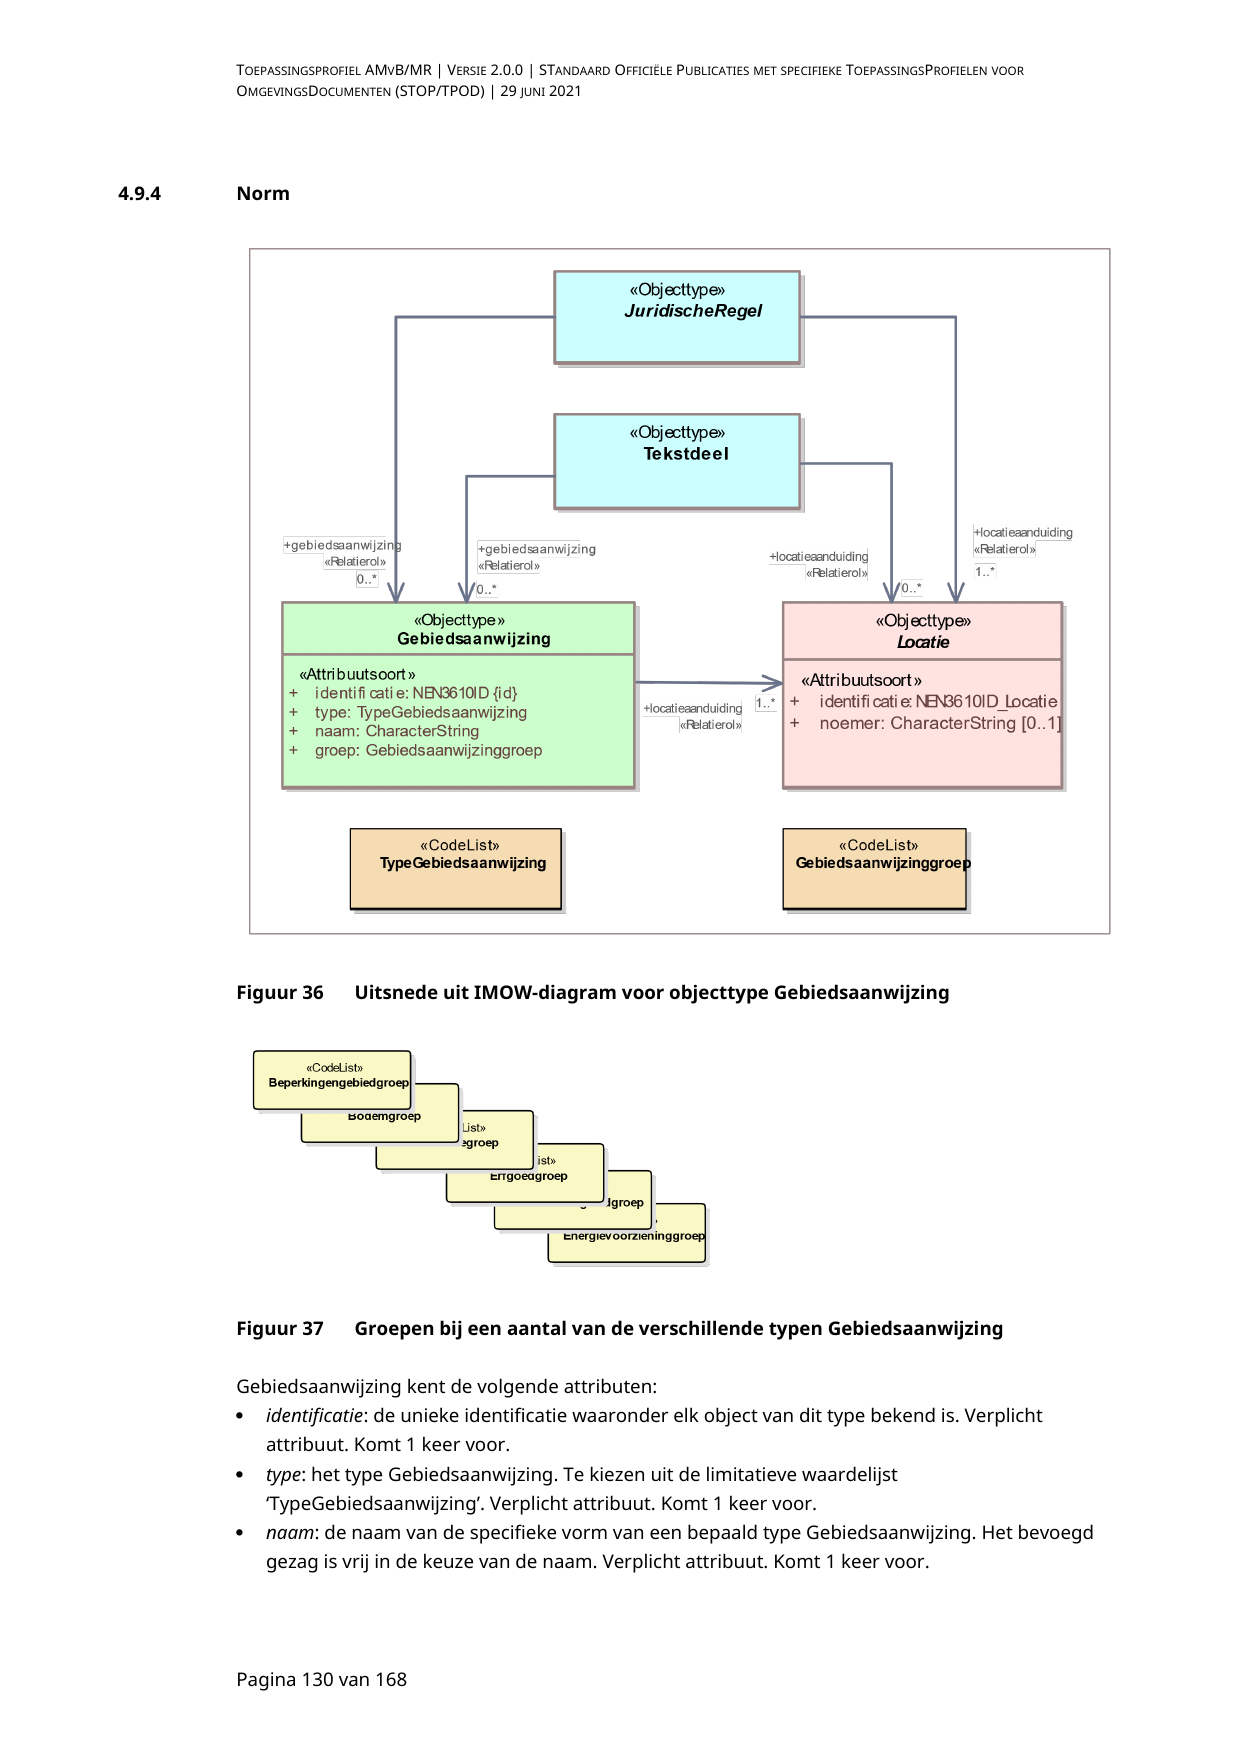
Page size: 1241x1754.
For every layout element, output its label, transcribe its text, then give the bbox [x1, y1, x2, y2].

text Gebiedsaanwijzing kent de volgende attributen: [236, 1370, 1122, 1399]
picture [236, 235, 1123, 947]
subtitle Norm [118, 177, 1122, 206]
text type: het type Gebiedsaanwijzing. Te kiezen uit de limitatieve waardelijst ‘TypeGebiedsaanwijzing’. Verplicht attribuut. Komt 1 keer voor. [236, 1458, 1122, 1516]
text Groepen bij een aantal van de verschillende typen Gebiedsaanwijzing [236, 1312, 1122, 1341]
text Uitsnede uit IMOW-diagram voor objecttype Gebiedsaanwijzing [236, 976, 1122, 1005]
text identificatie: de unieke identificatie waaronder elk object van dit type bekend is. Verplicht attribuut. Komt 1 keer voor. [236, 1399, 1122, 1458]
picture [236, 1034, 727, 1283]
text naam: de naam van de specifieke vorm van een bepaald type Gebiedsaanwijzing. Het bevoegd gezag is vrij in de keuze van de naam. Verplicht attribuut. Komt 1 keer voor. [236, 1516, 1122, 1574]
